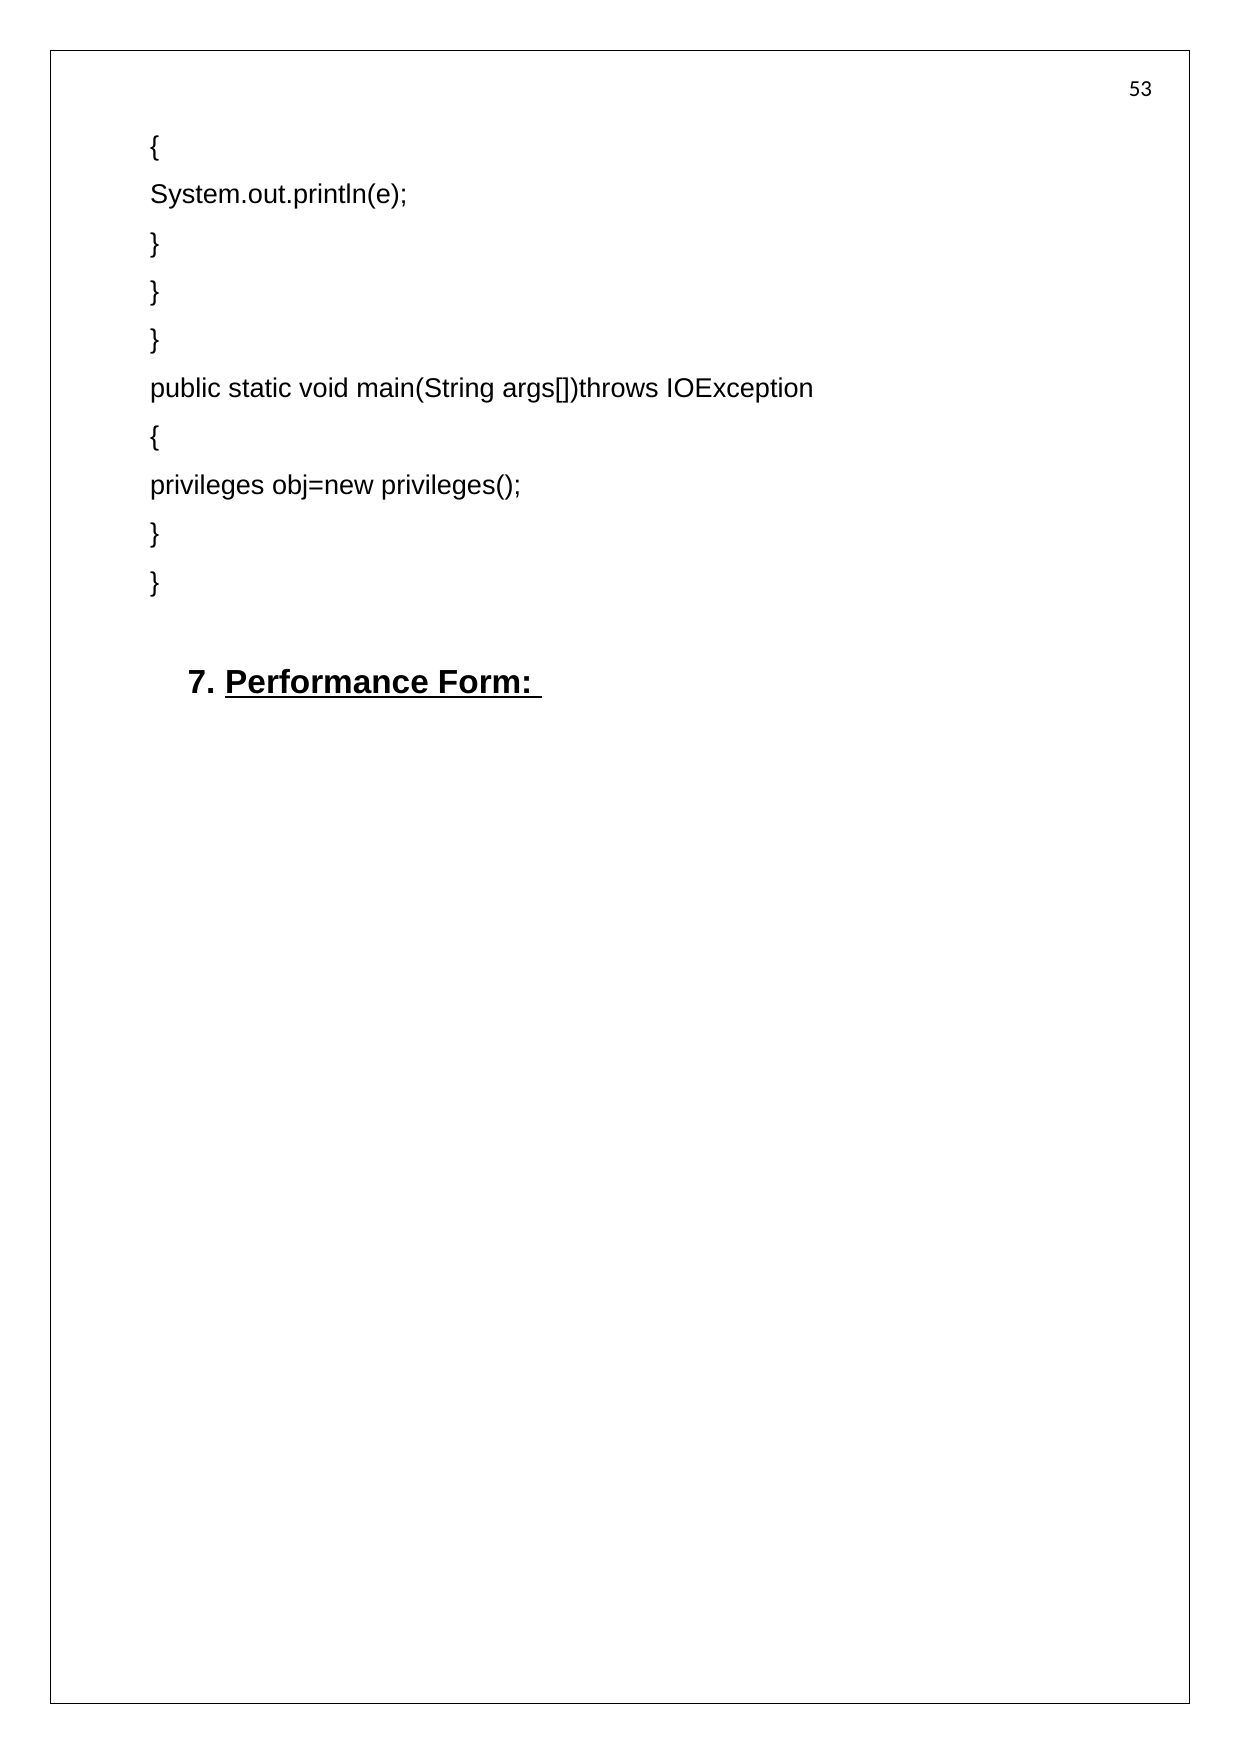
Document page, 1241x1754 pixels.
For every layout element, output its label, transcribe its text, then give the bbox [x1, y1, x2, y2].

text { [150, 420, 1152, 452]
text } [150, 275, 1152, 306]
text } [150, 323, 1152, 355]
text { [150, 130, 1152, 161]
list Performance Form: [187, 663, 1152, 701]
text System.out.println(e); [150, 178, 1152, 209]
text } [150, 566, 1152, 597]
text privileges obj=new privileges(); [150, 469, 1152, 500]
text public static void main(String args[])throws IOException [150, 372, 1152, 403]
text } [150, 517, 1152, 548]
text } [150, 227, 1152, 258]
